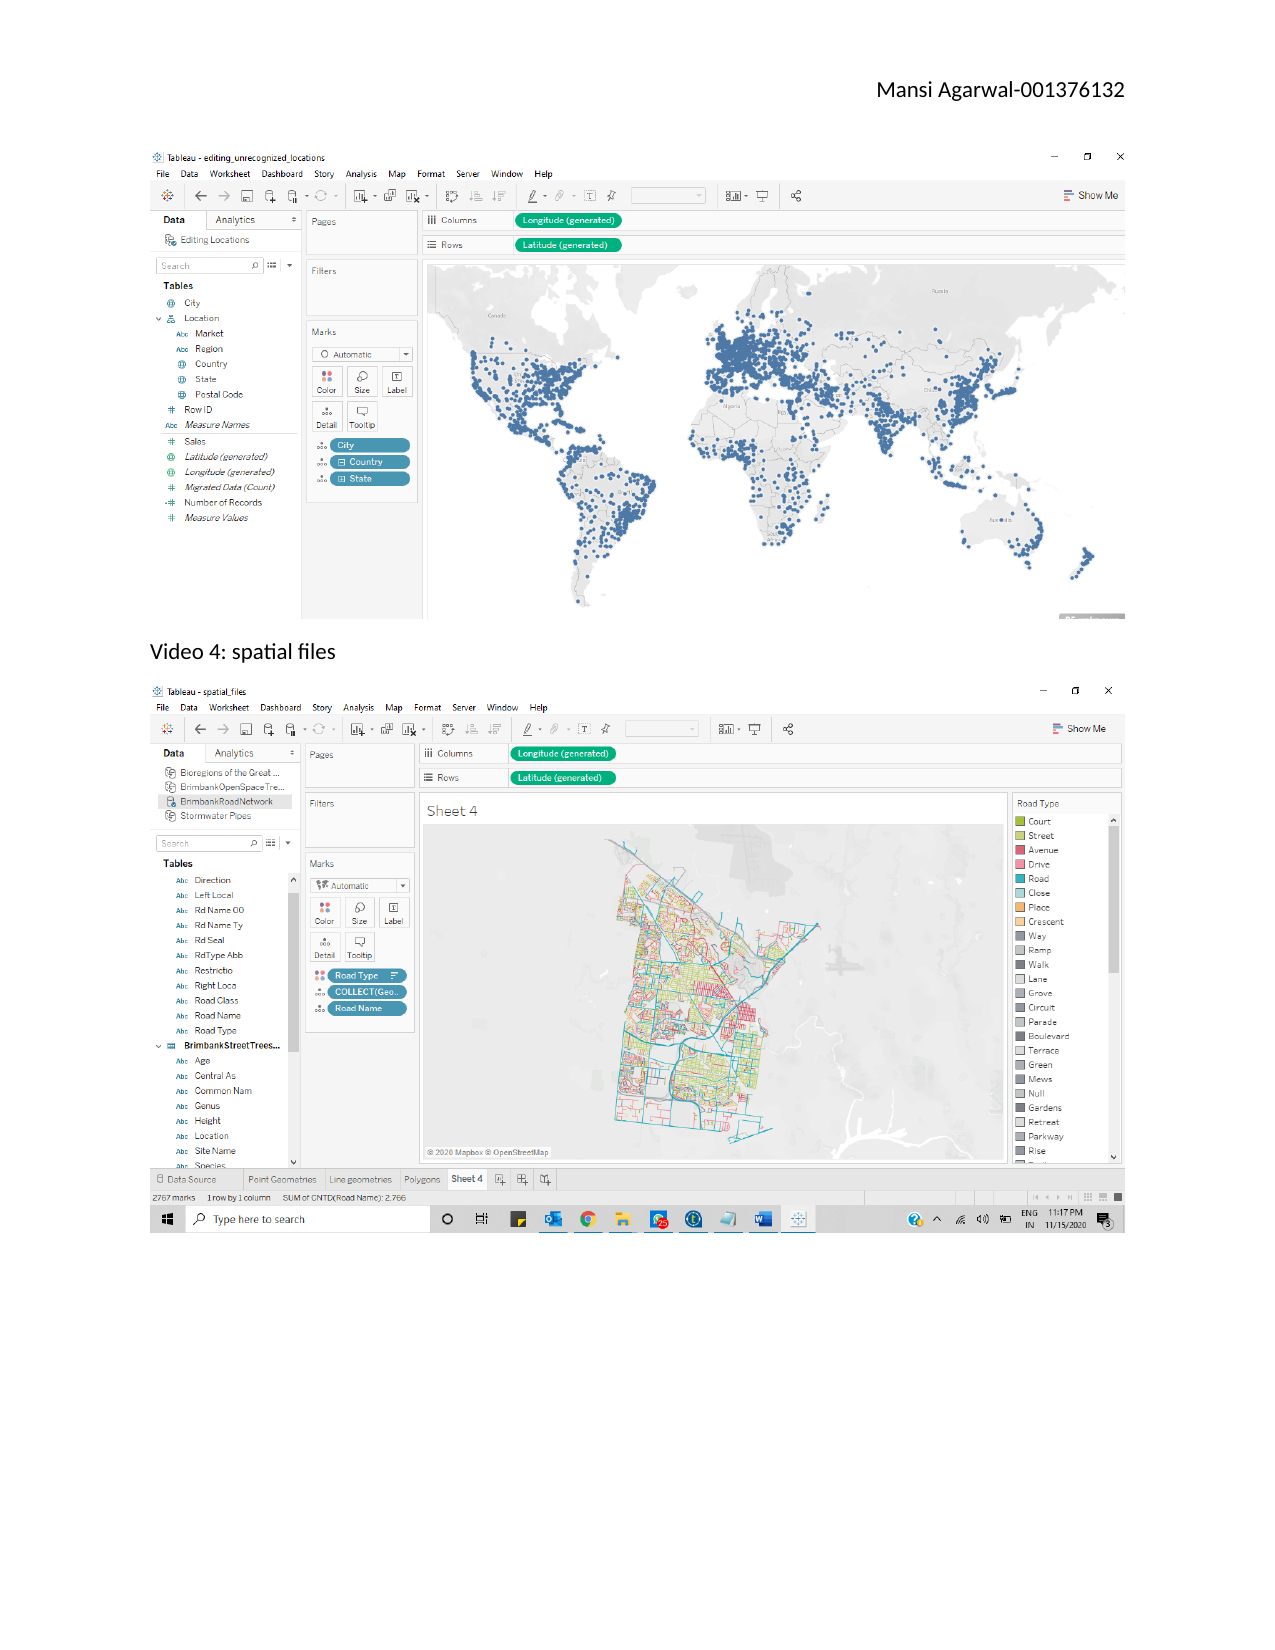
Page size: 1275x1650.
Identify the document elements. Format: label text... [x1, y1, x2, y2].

picture [150, 684, 1125, 1233]
picture [150, 150, 1125, 619]
text Video 4: spatial files [150, 637, 1125, 665]
